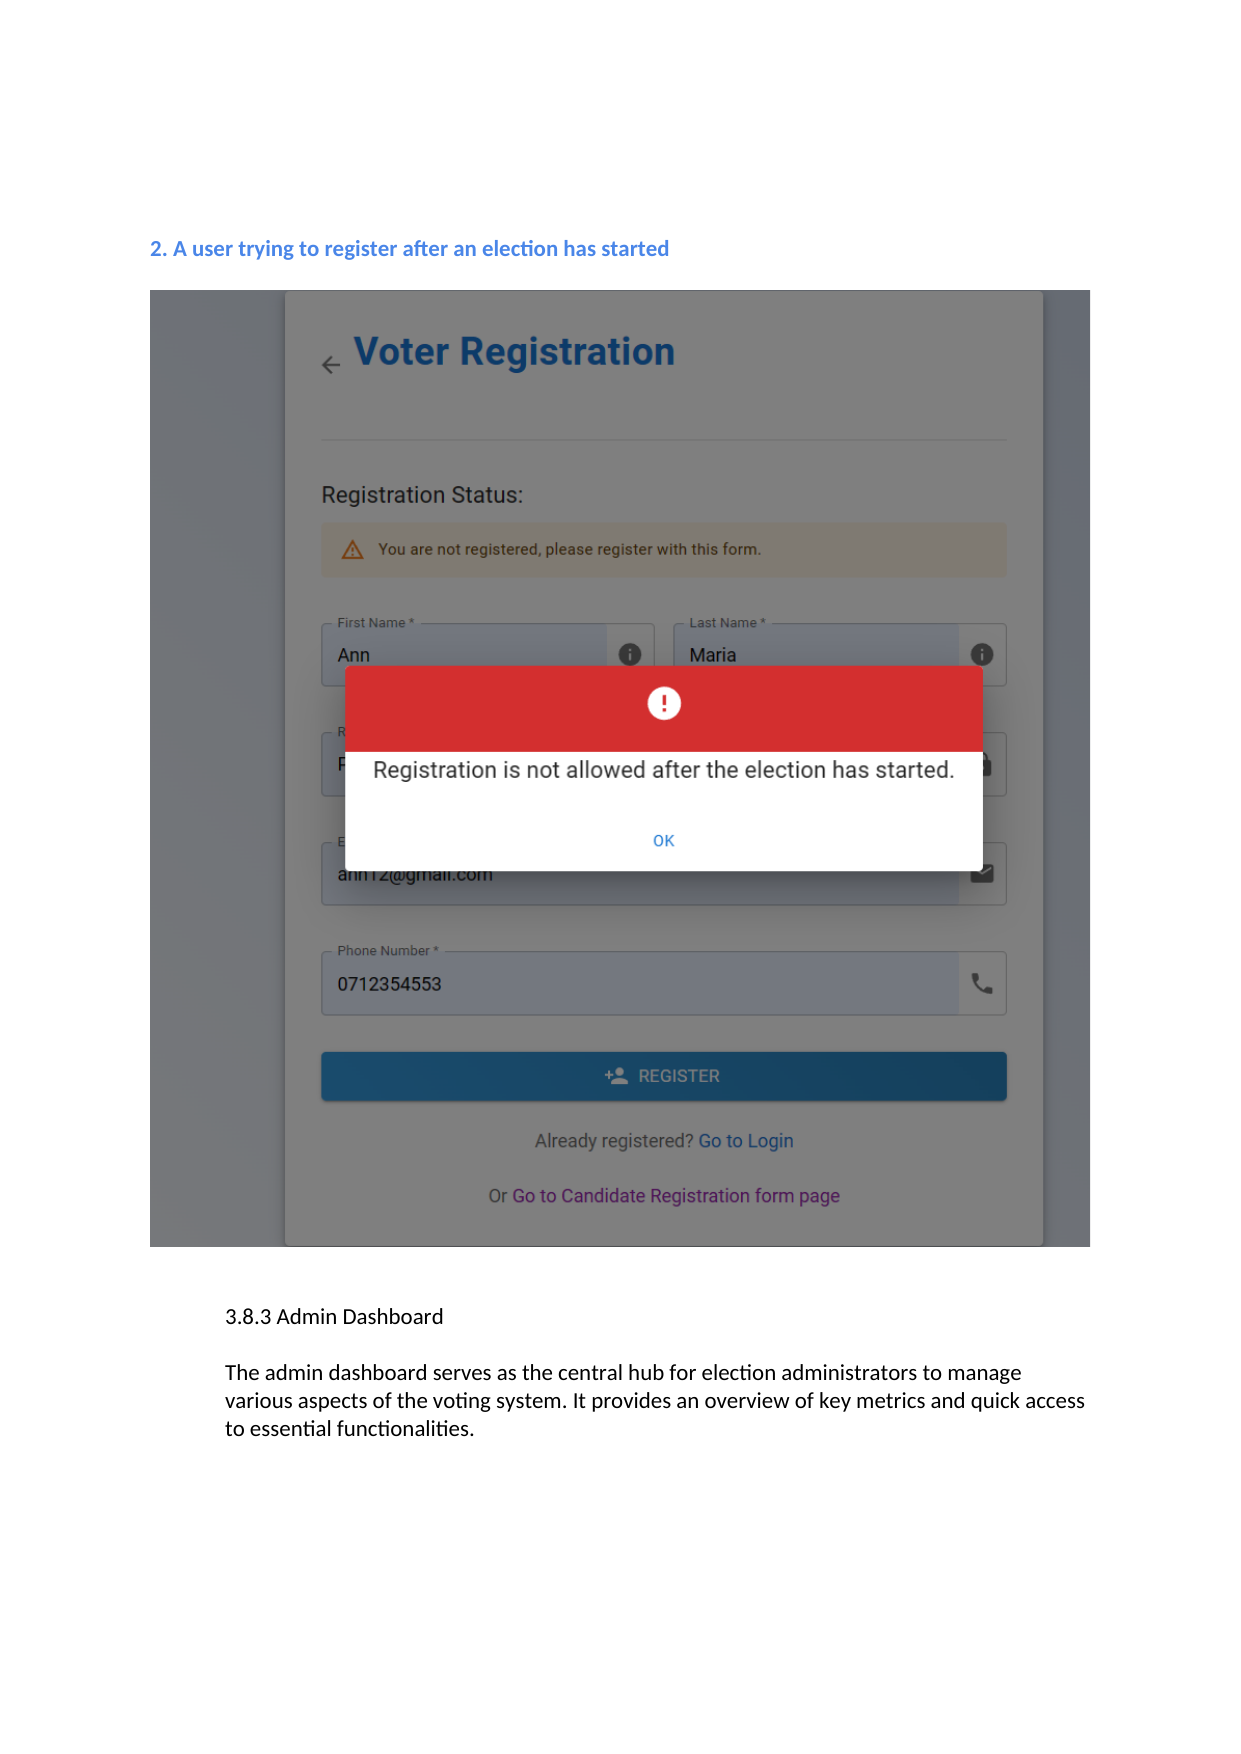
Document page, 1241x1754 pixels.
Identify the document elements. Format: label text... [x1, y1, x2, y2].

text The admin dashboard serves as the central hub for election administrators to manage various aspects of the voting system. It provides an overview of key metrics and quick access to essential functionalities. [225, 1358, 1090, 1442]
text 2. A user trying to register after an election has started [150, 234, 1090, 262]
picture [150, 290, 1091, 1247]
text 3.8.3 Admin Dashboard [225, 1302, 1090, 1330]
